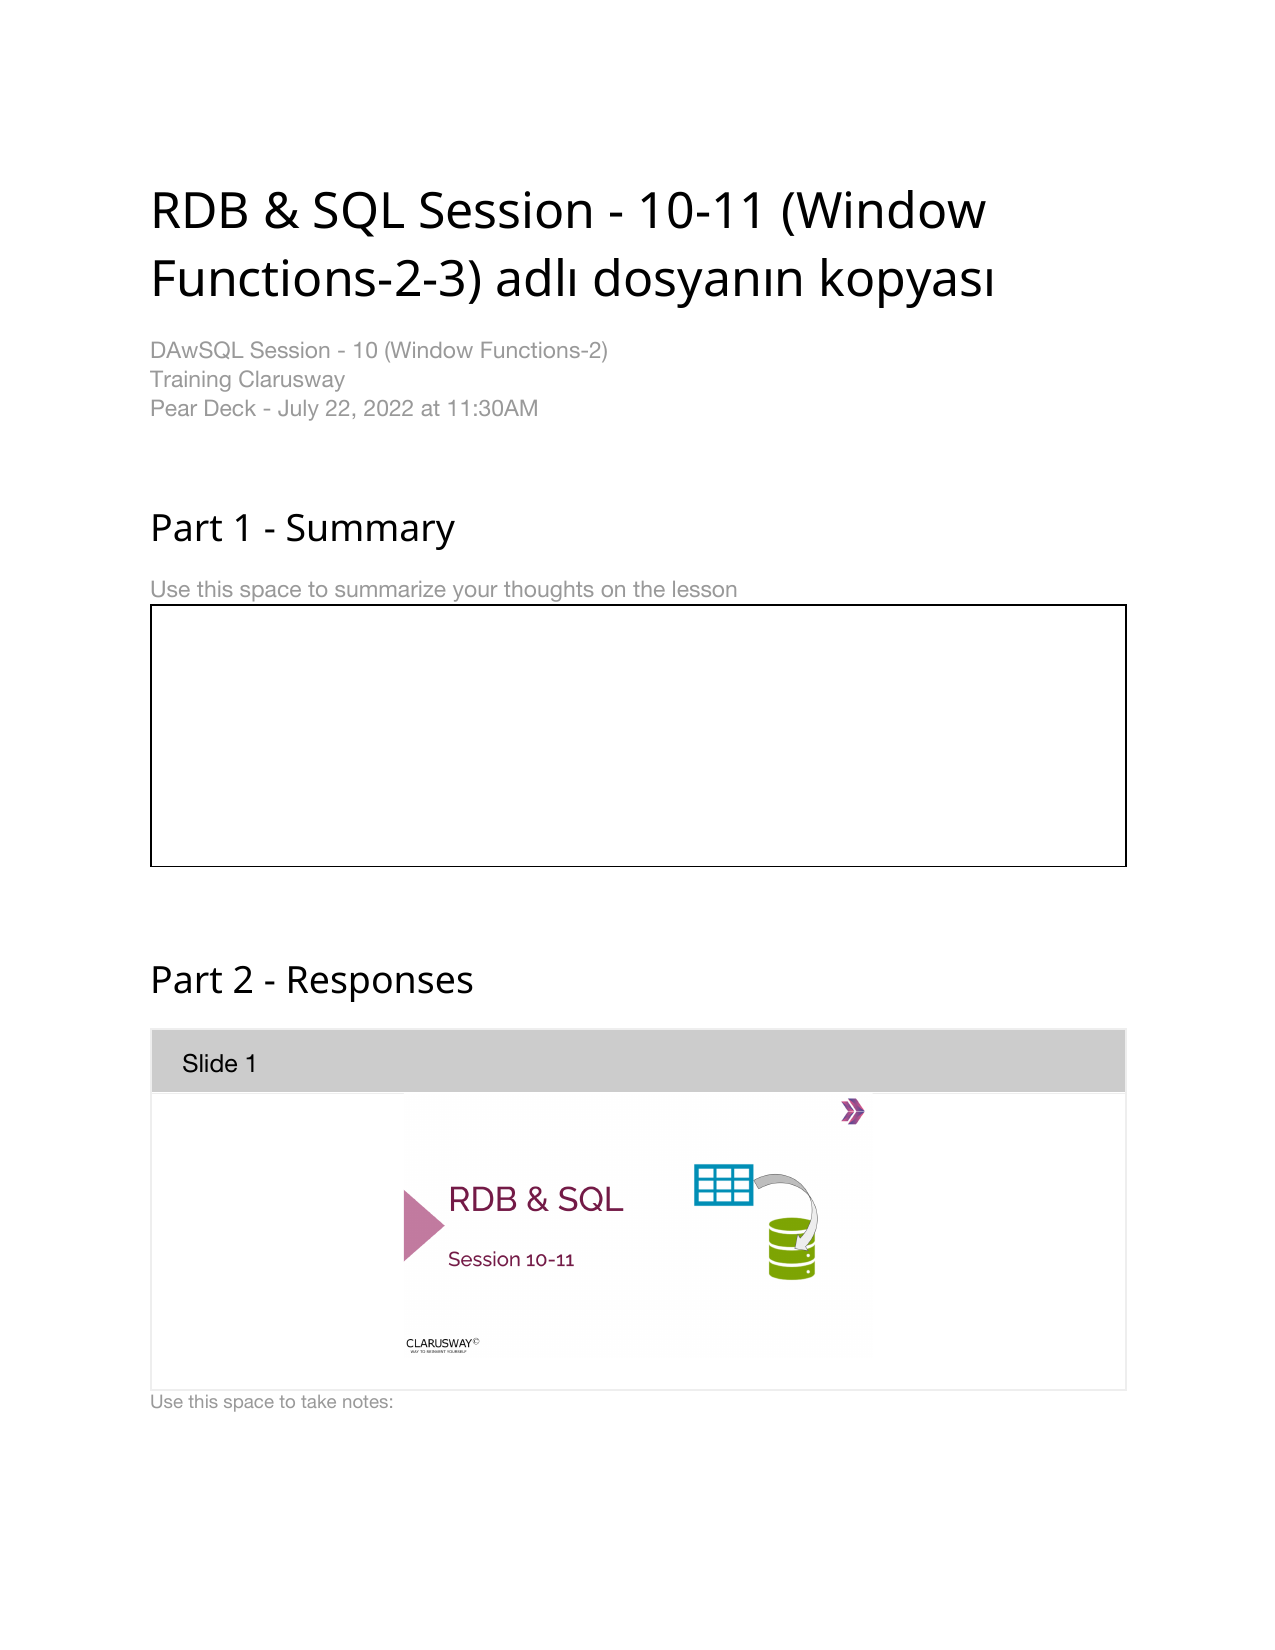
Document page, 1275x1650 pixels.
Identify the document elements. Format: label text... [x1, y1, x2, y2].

subtitle Part 2 - Responses [150, 954, 1125, 1005]
text Training Clarusway [150, 365, 1125, 394]
text Pear Deck - July 22, 2022 at 11:30AM [150, 394, 1125, 423]
subtitle RDB & SQL Session - 10-11 (Window Functions-2-3) adlı dosyanın kopyası [150, 175, 1125, 311]
table_header Slide 1 [152, 1030, 1125, 1092]
text Use this space to take notes: [150, 1391, 1125, 1414]
table_cell [152, 1094, 1125, 1389]
text Use this space to summarize your thoughts on the lesson [150, 575, 1125, 604]
text DAwSQL Session - 10 (Window Functions-2) [150, 336, 1125, 365]
picture [403, 1093, 873, 1358]
subtitle Part 1 - Summary [150, 501, 1125, 552]
table_header [152, 606, 1125, 866]
